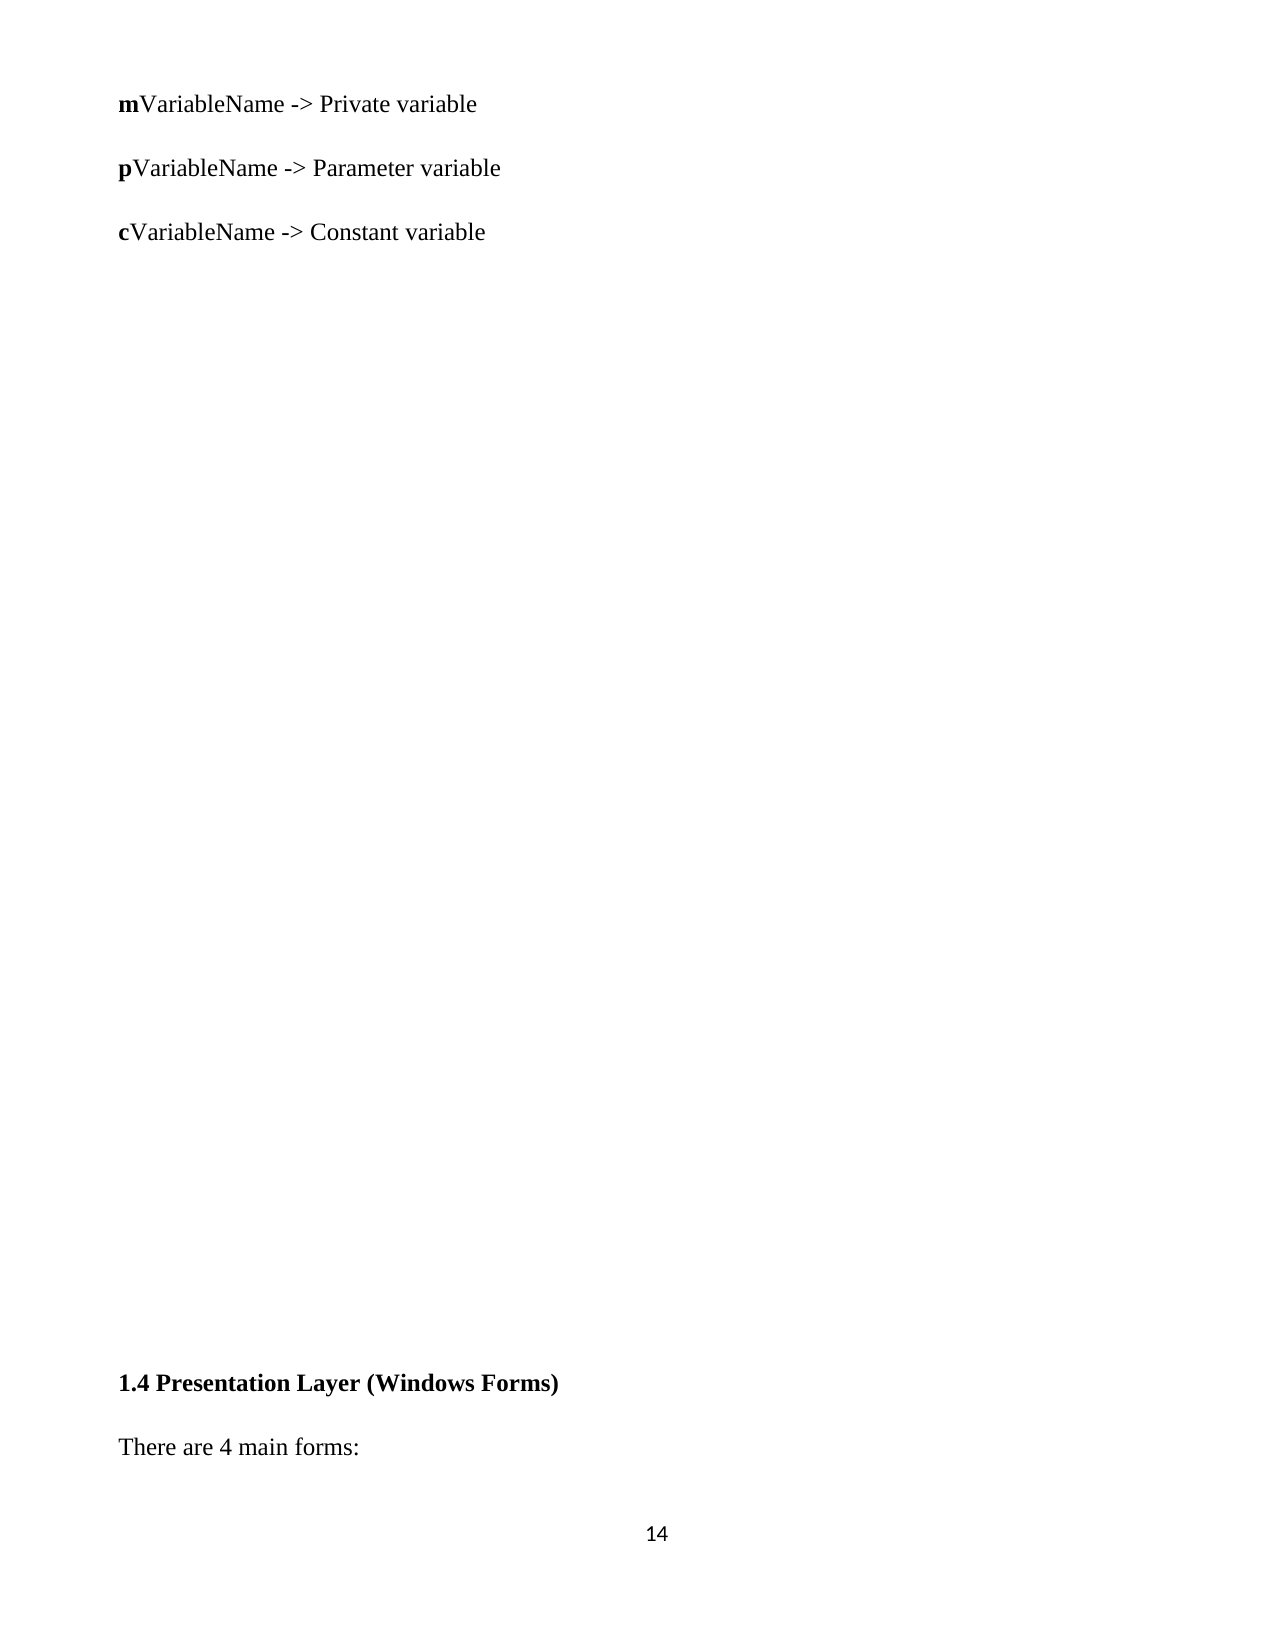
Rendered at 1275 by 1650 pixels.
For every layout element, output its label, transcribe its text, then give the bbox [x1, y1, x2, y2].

text pVariableName -> Parameter variable [118, 153, 1157, 181]
text mVariableName -> Private variable [118, 89, 1157, 117]
text There are 4 main forms: [118, 1432, 1157, 1461]
text cVariableName -> Constant variable [118, 217, 1157, 245]
text 1.4 Presentation Layer (Windows Forms) [118, 1368, 1157, 1397]
